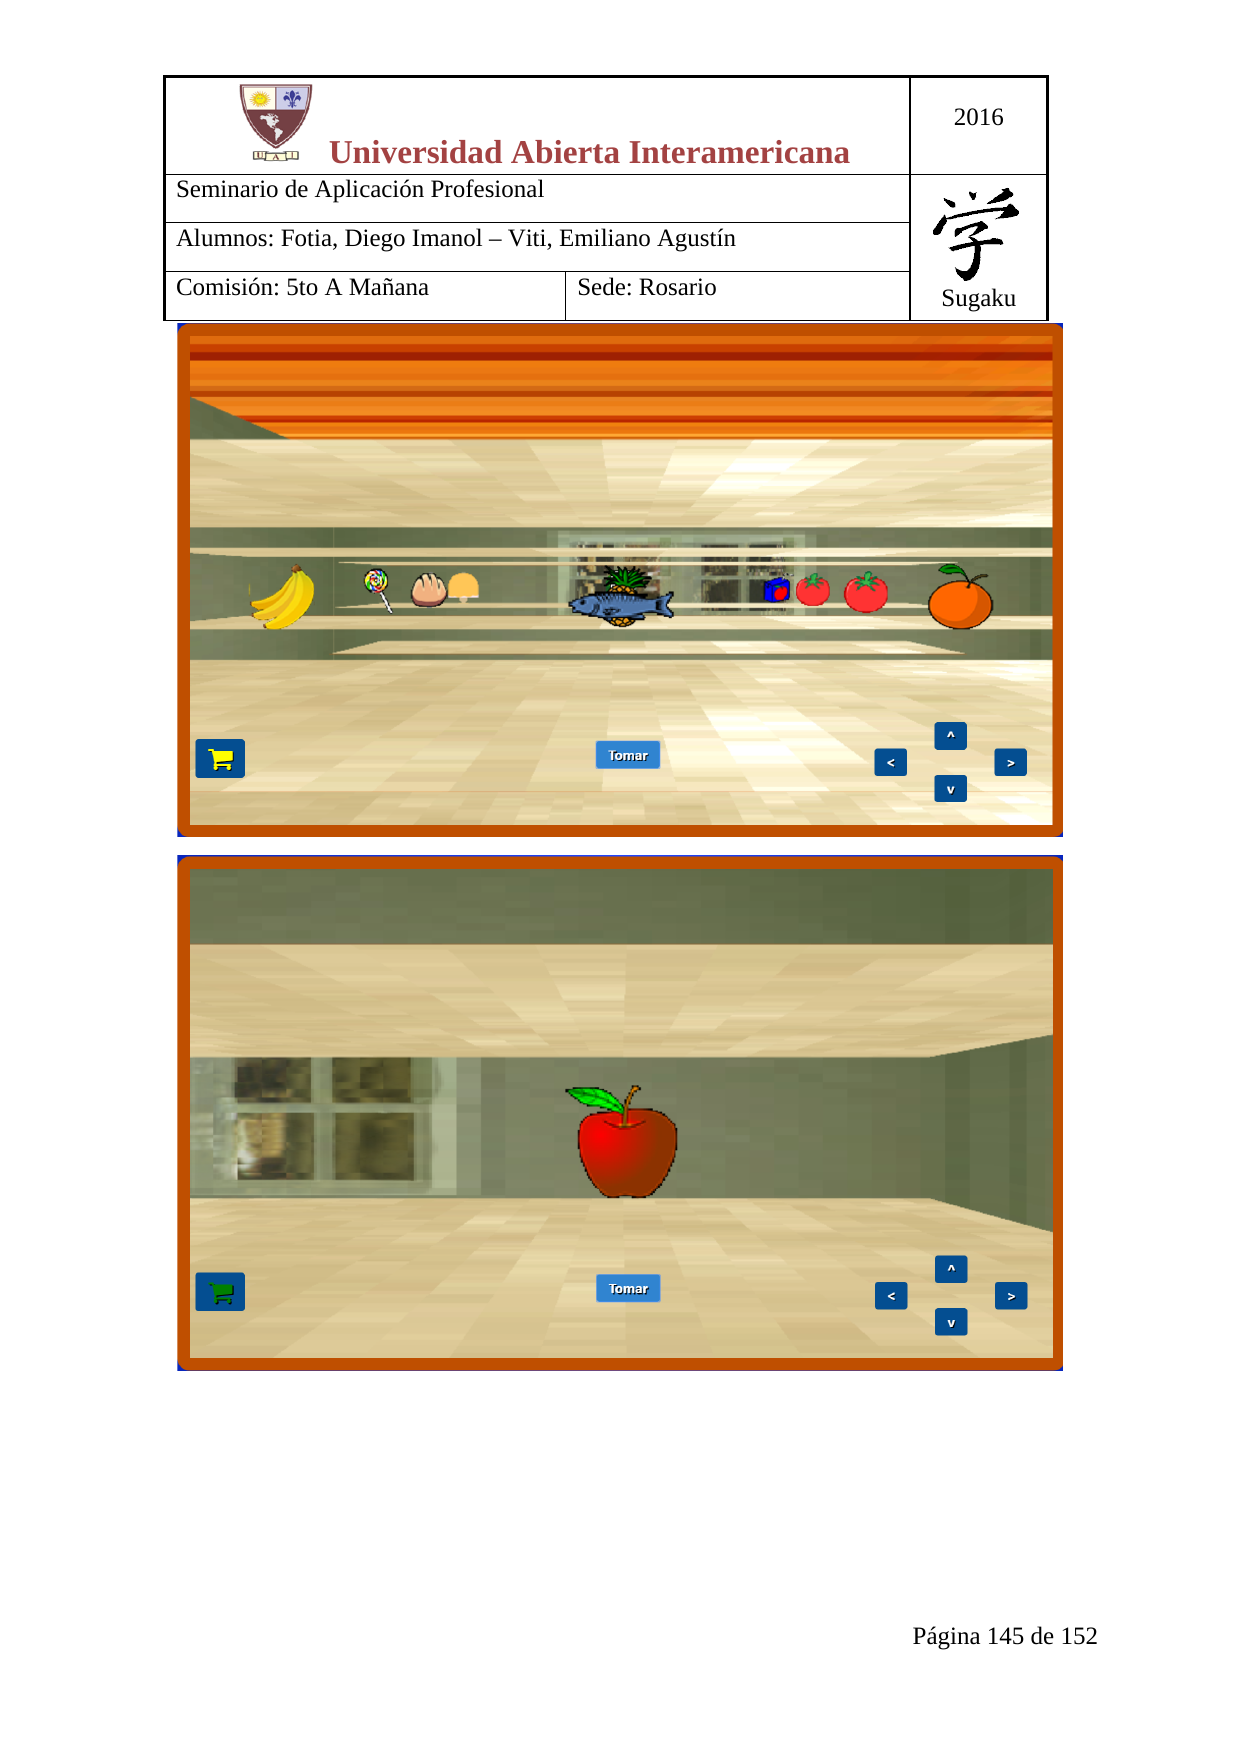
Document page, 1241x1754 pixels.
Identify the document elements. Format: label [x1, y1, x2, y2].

picture [177, 323, 1063, 837]
picture [927, 181, 1030, 284]
picture [177, 855, 1063, 1371]
picture [223, 78, 329, 164]
